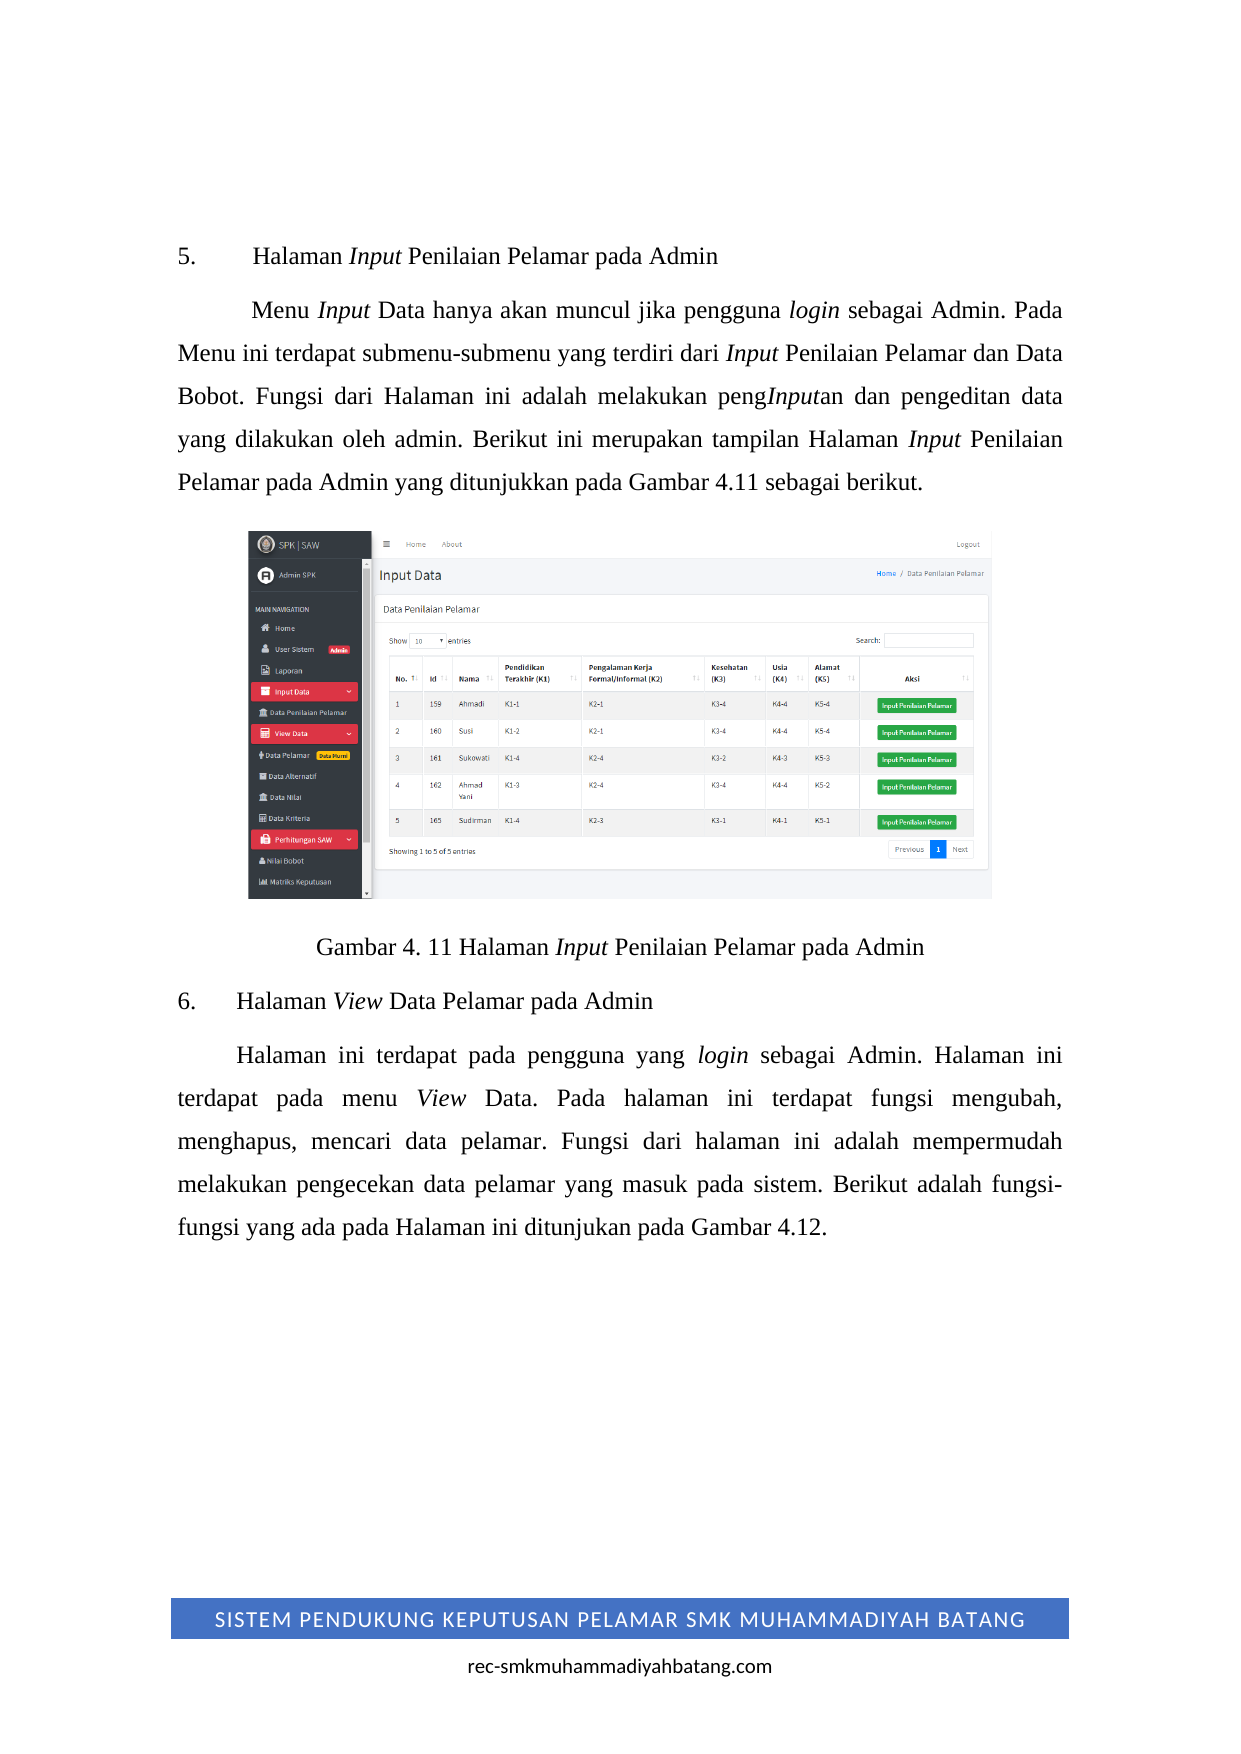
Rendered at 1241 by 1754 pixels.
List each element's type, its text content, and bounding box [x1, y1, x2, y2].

text Menu Input Data hanya akan muncul jika pengguna login sebagai Admin. Pada Menu ini terdapat submenu-submenu yang terdiri dari Input Penilaian Pelamar dan Data Bobot. Fungsi dari Halaman ini adalah melakukan pengInputan dan pengeditan data yang dilakukan oleh admin. Berikut ini merupakan tampilan Halaman Input Penilaian Pelamar pada Admin yang ditunjukkan pada Gambar 4.11 sebagai berikut. [177, 295, 1063, 496]
text Halaman ini terdapat pada pengguna yang login sebagai Admin. Halaman ini terdapat pada menu View Data. Pada halaman ini terdapat fungsi mengubah, menghapus, mencari data pelamar. Fungsi dari halaman ini adalah mempermudah melakukan pengecekan data pelamar yang masuk pada sistem. Berikut adalah fungsi-fungsi yang ada pada Halaman ini ditunjukan pada Gambar 4.12. [177, 1040, 1063, 1241]
list Halaman Input Penilaian Pelamar pada Admin [177, 241, 1063, 270]
list Halaman View Data Pelamar pada Admin [177, 986, 1063, 1015]
picture [248, 531, 992, 899]
text Gambar 4. 11 Halaman Input Penilaian Pelamar pada Admin [177, 932, 1063, 961]
